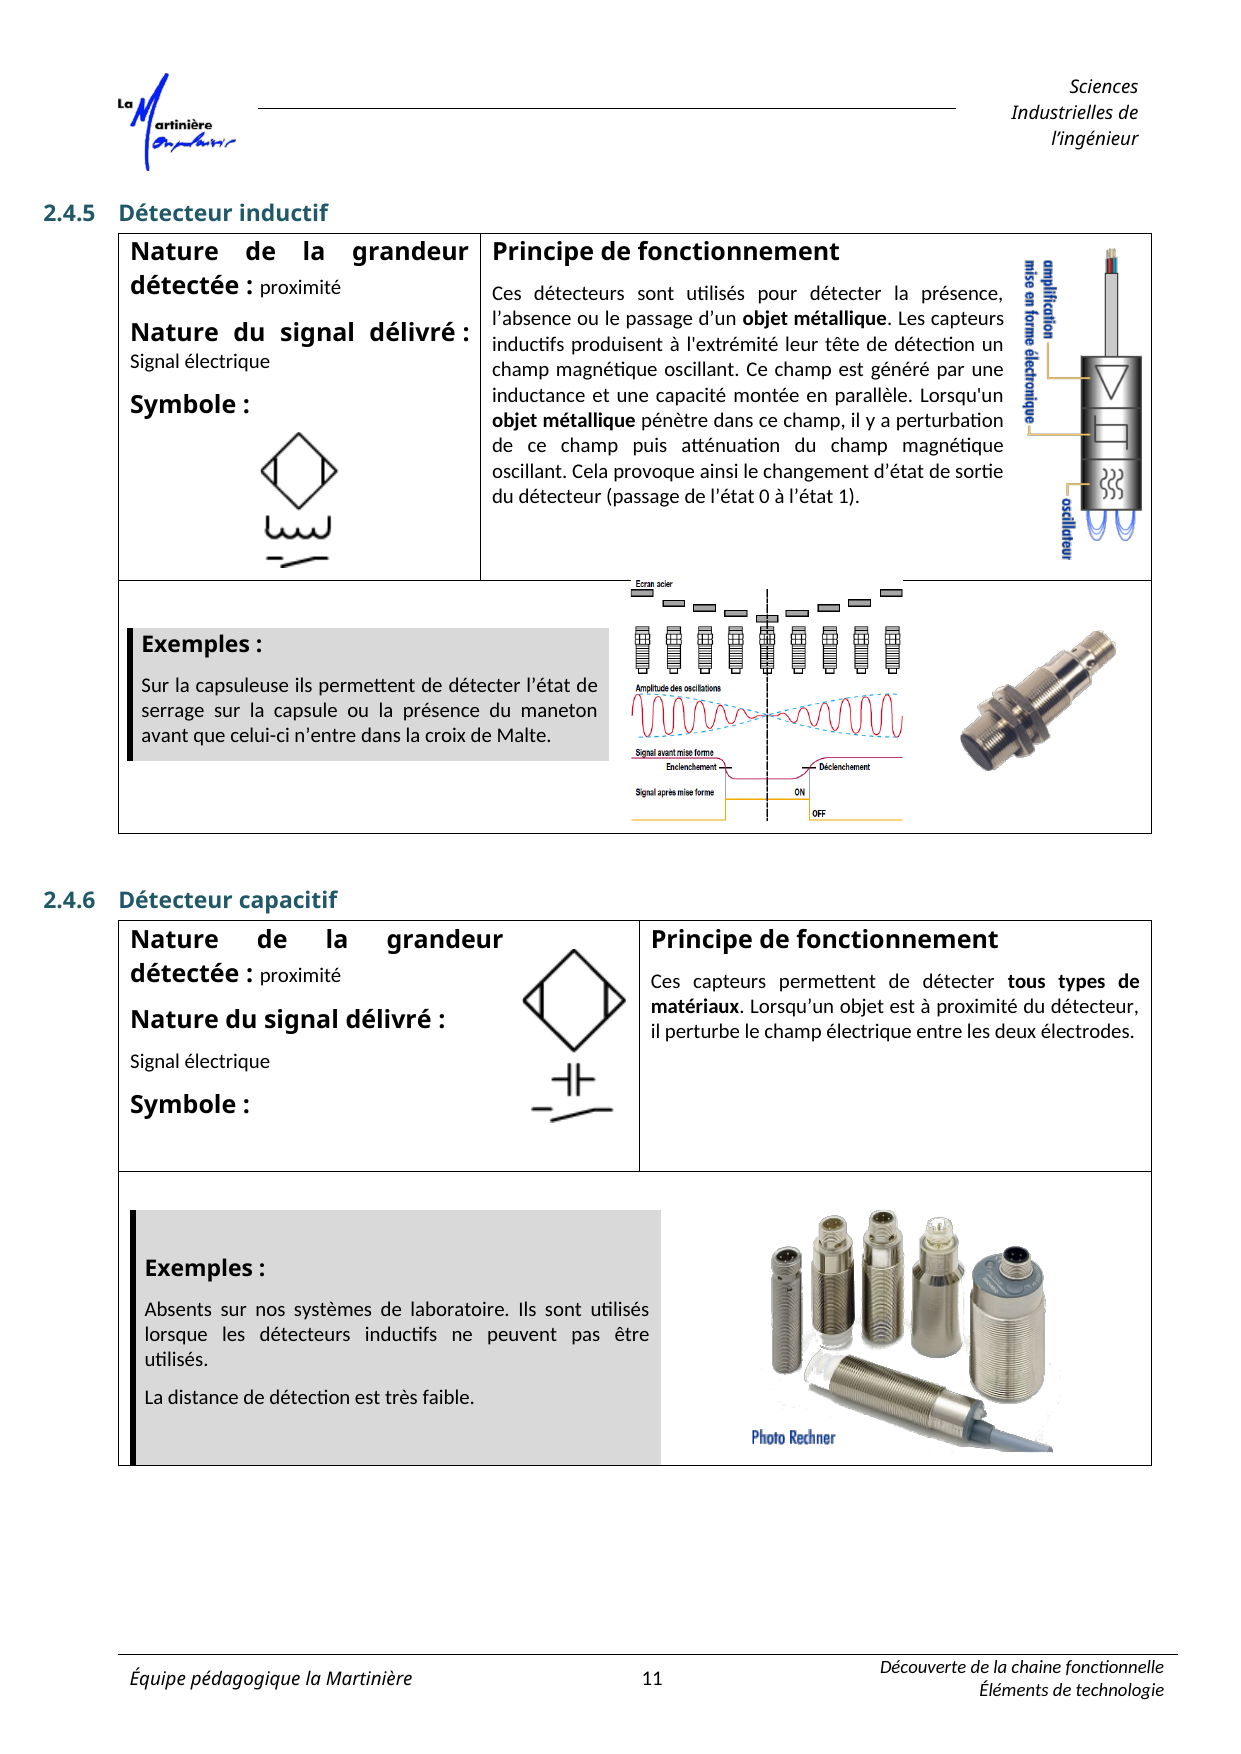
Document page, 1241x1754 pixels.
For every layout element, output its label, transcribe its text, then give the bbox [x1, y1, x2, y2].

subtitle Détecteur inductif [43, 197, 1152, 228]
table_header Principe de fonctionnement Ces détecteurs sont utilisés pour détecter la présence, l’absence ou le passage d’un objet métallique. Les capteurs inductifs produisent à l'extrémité leur tête de détection un champ magnétique oscillant. Ce champ est généré par une inductance et une capacité montée en parallèle. Lorsqu'un objet métallique pénètre dans ce champ, il y a perturbation de ce champ puis atténuation du champ magnétique oscillant. Cela provoque ainsi le changement d’état de sortie du détecteur (passage de l’état 0 à l’état 1). [481, 234, 1151, 580]
table_header Principe de fonctionnement Ces capteurs permettent de détecter tous types de matériaux. Lorsqu’un objet est à proximité du détecteur, il perturbe le champ électrique entre les deux électrodes. [640, 921, 1151, 1171]
picture [522, 949, 626, 1123]
picture [630, 580, 903, 821]
picture [960, 630, 1117, 771]
picture [1023, 249, 1142, 559]
picture [752, 1210, 1065, 1453]
table_header Nature de la grandeur détectée : proximité Nature du signal délivré : Signal électrique Symbole : [119, 921, 639, 1171]
table_cell [119, 1172, 1151, 1465]
table_header Nature de la grandeur détectée : proximité Nature du signal délivré : Signal électrique Symbole : [119, 234, 480, 580]
picture [117, 73, 236, 171]
table_cell [119, 581, 1151, 833]
picture [260, 432, 339, 568]
subtitle Détecteur capacitif [43, 884, 1152, 916]
